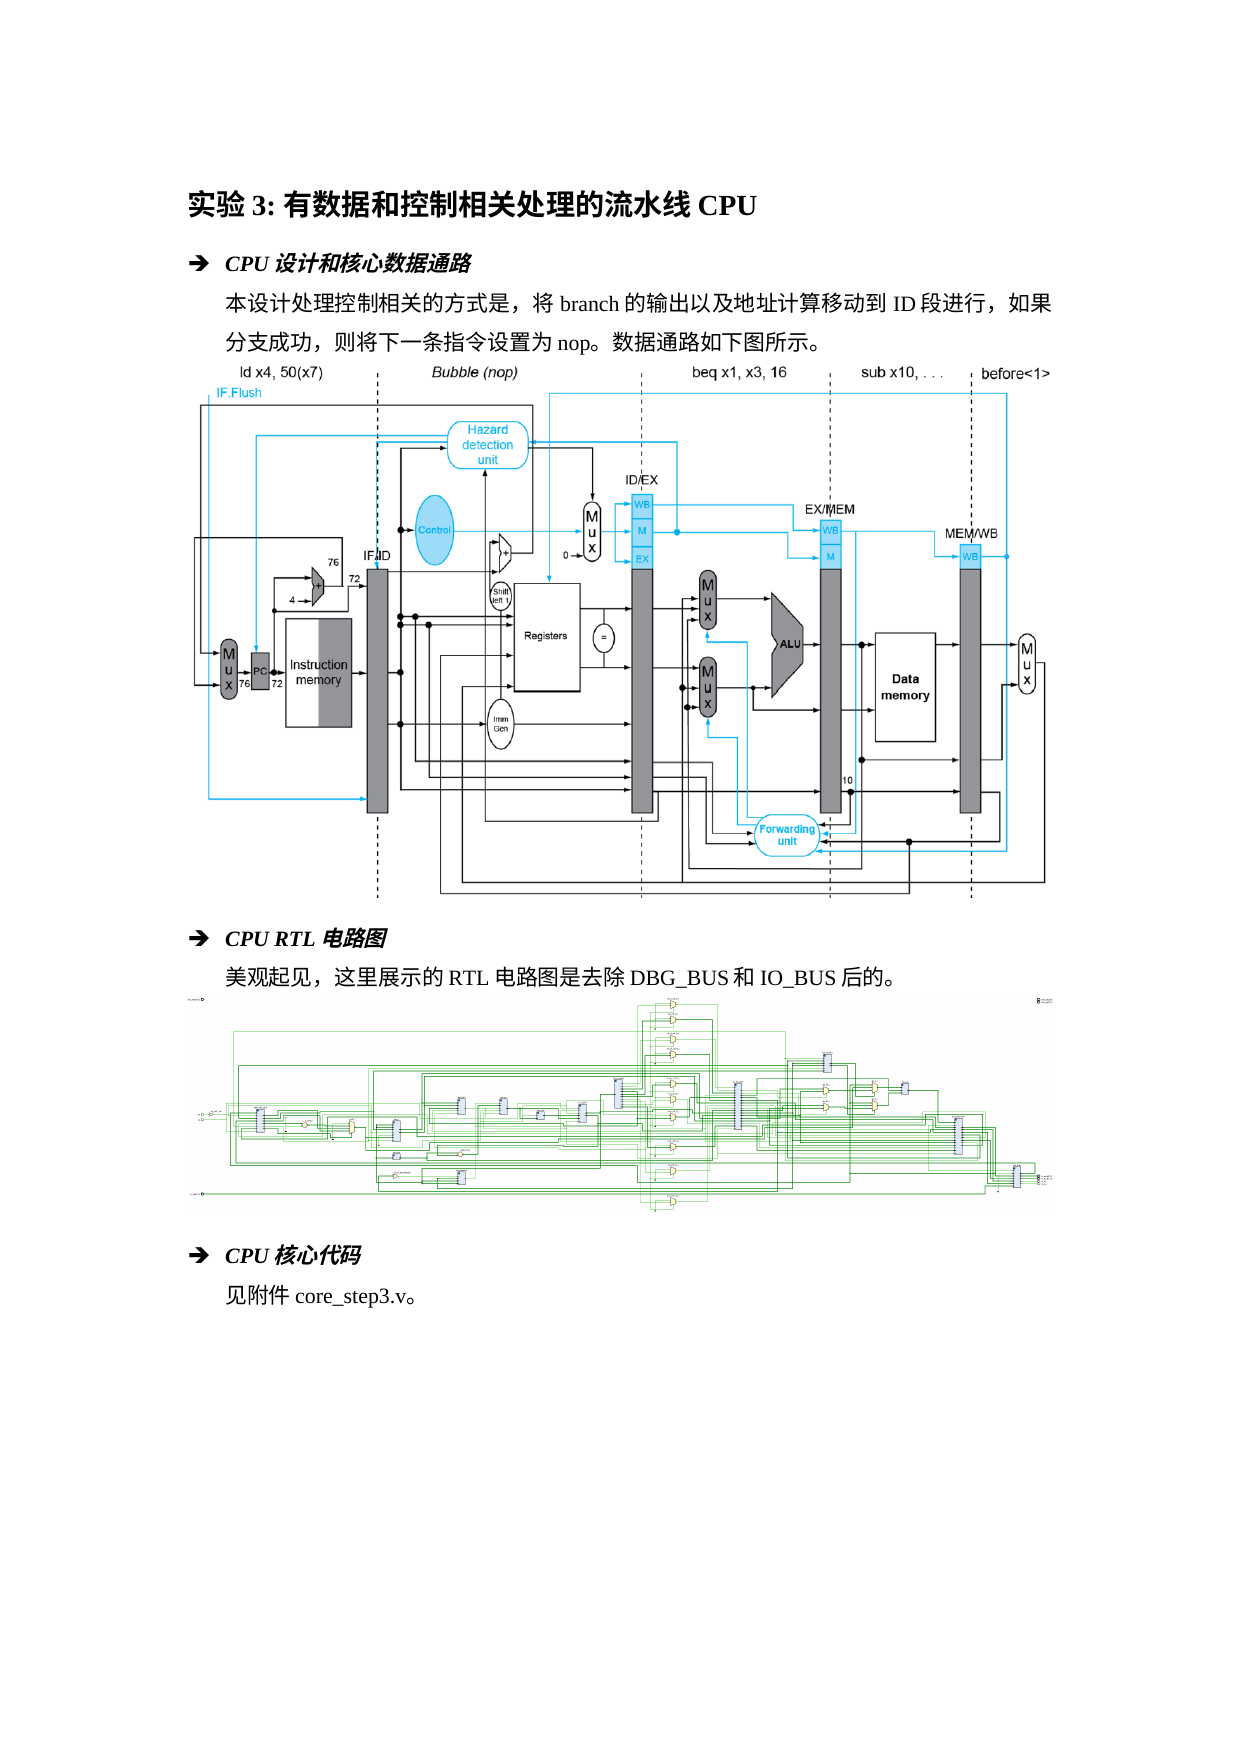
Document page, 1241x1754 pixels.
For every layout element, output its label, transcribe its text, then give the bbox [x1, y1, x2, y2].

text 见附件core_step3.v。 [225, 1274, 1053, 1313]
text 实验3: 有数据和控制相关处理的流水线CPU [187, 163, 1053, 242]
text 本设计处理控制相关的方式是，将branch的输出以及地址计算移动到ID段进行，如果分支成功，则将下一条指令设置为nop。数据通路如下图所示。 [225, 282, 1053, 361]
text CPU设计和核心数据通路 [187, 242, 1053, 282]
text CPU核心代码 [187, 1234, 1053, 1274]
picture [187, 361, 1053, 898]
text CPU RTL电路图 [187, 917, 1053, 956]
picture [187, 996, 1053, 1212]
text 美观起见，这里展示的RTL电路图是去除DBG_BUS和IO_BUS后的。 [225, 956, 1053, 996]
